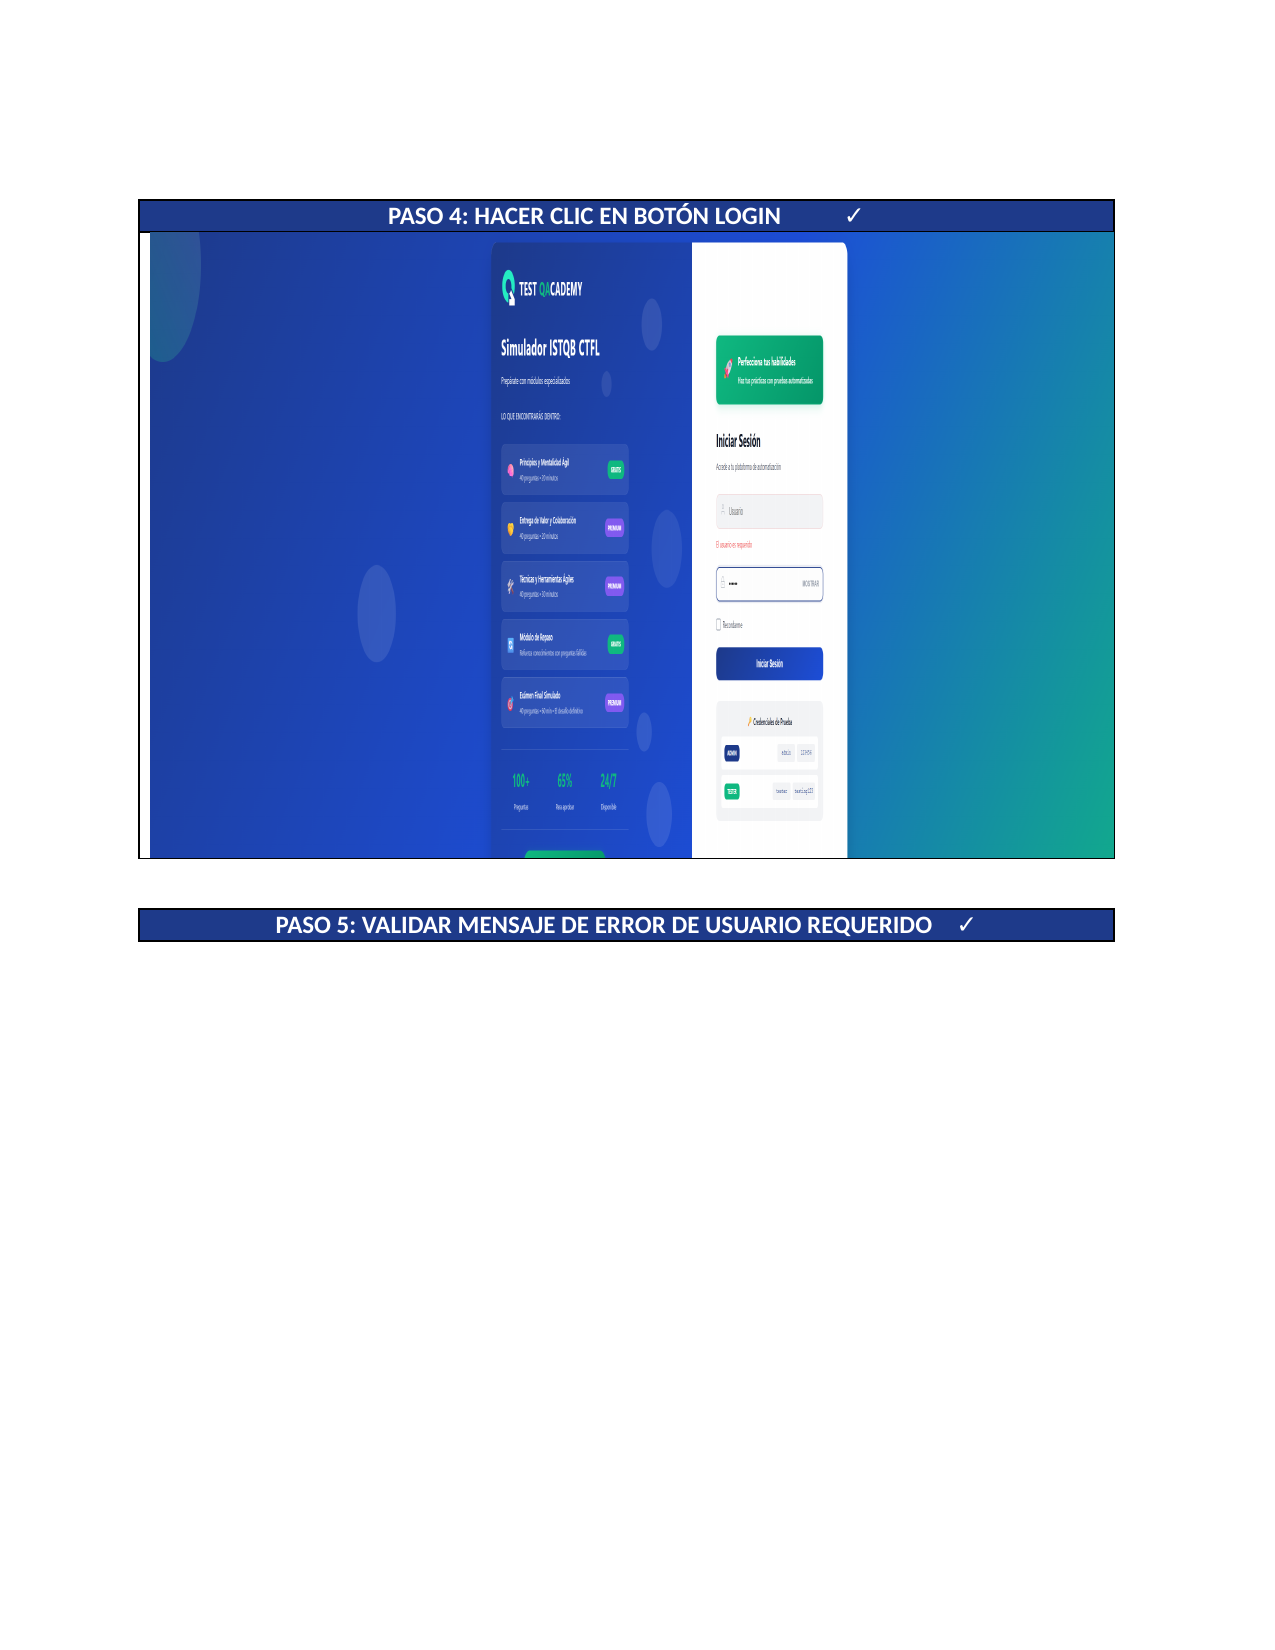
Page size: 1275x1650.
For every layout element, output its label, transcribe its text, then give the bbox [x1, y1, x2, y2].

table_header PASO 5: VALIDAR MENSAJE DE ERROR DE USUARIO REQUERIDO ✓ [140, 925, 1113, 959]
picture [150, 242, 1114, 867]
table_cell [140, 242, 150, 867]
table_header PASO 4: HACER CLIC EN BOTÓN LOGIN ✓ [140, 207, 1113, 241]
